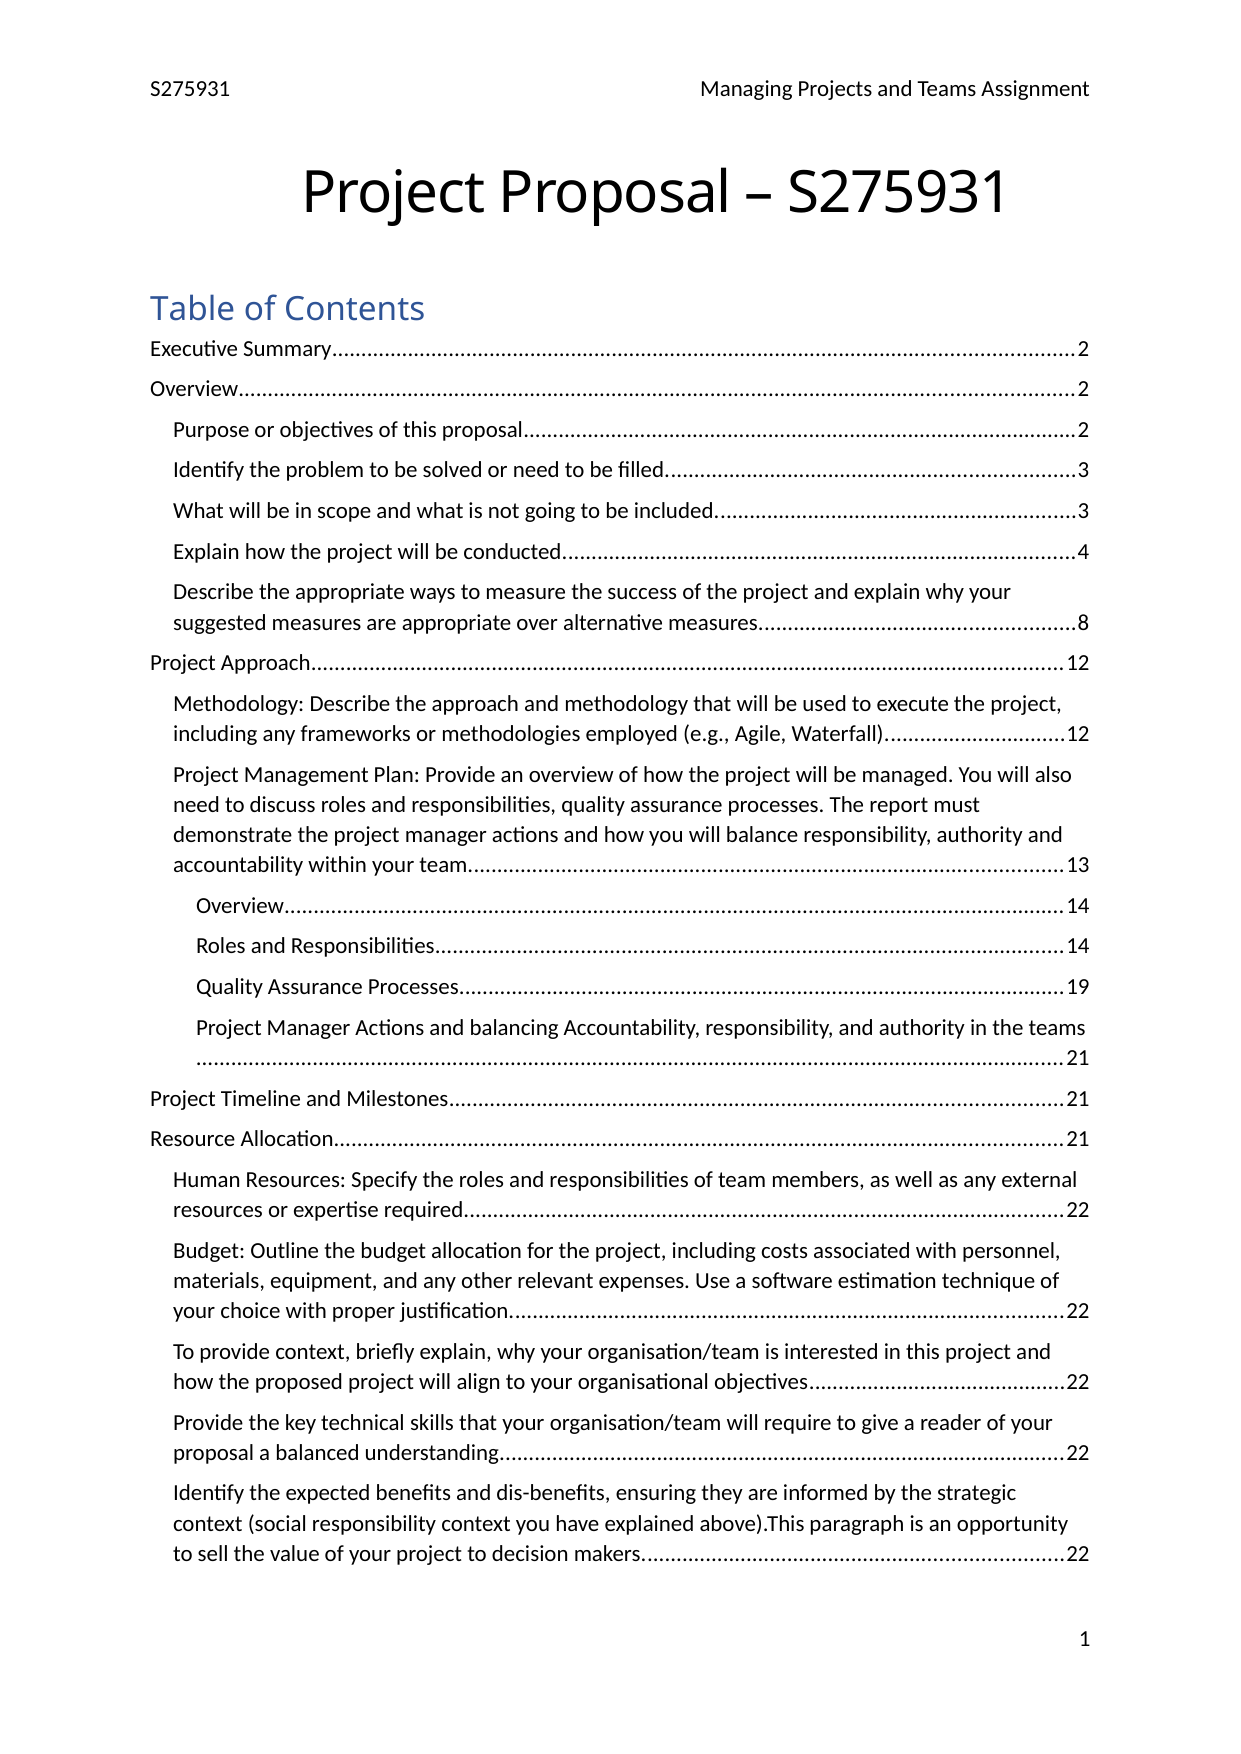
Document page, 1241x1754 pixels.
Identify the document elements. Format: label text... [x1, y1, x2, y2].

title Project Proposal – S275931 [150, 150, 1090, 229]
